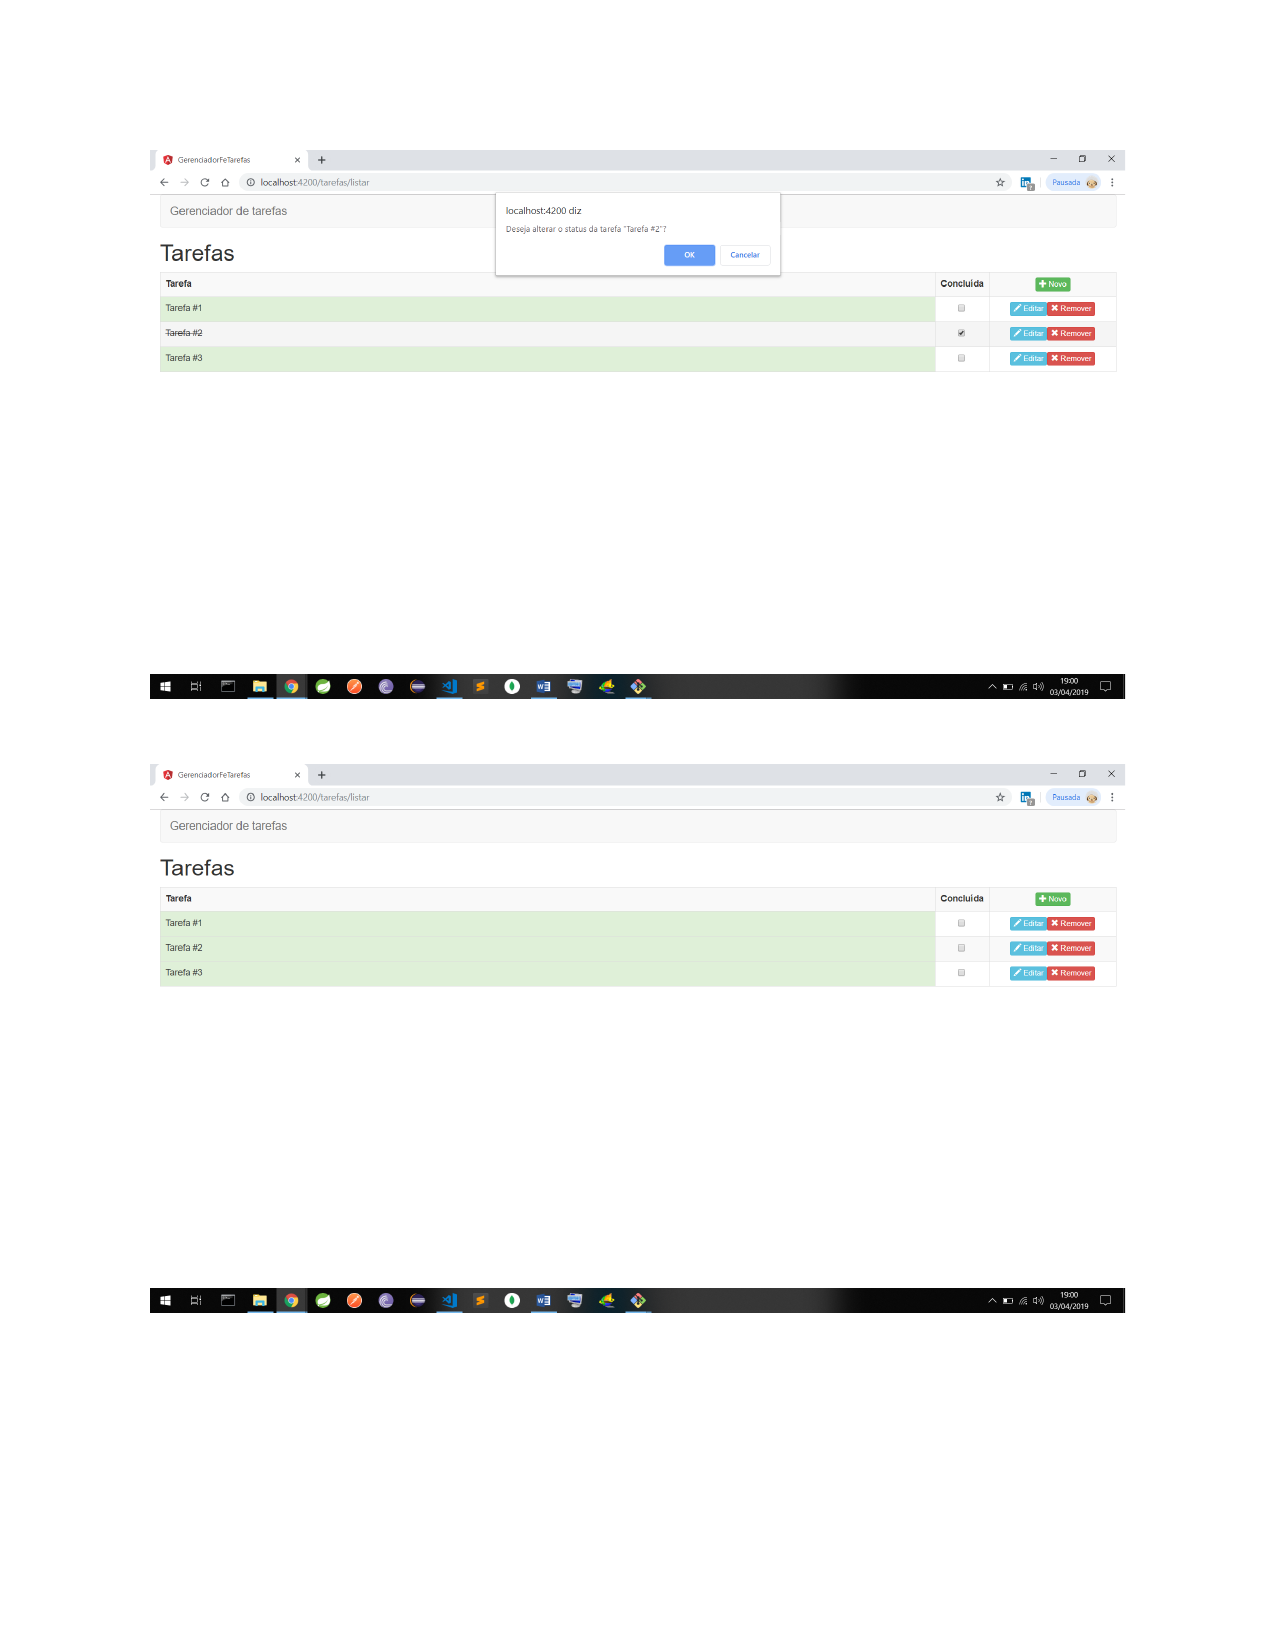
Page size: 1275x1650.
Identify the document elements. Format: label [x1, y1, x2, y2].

picture [150, 150, 1125, 699]
picture [150, 764, 1125, 1313]
